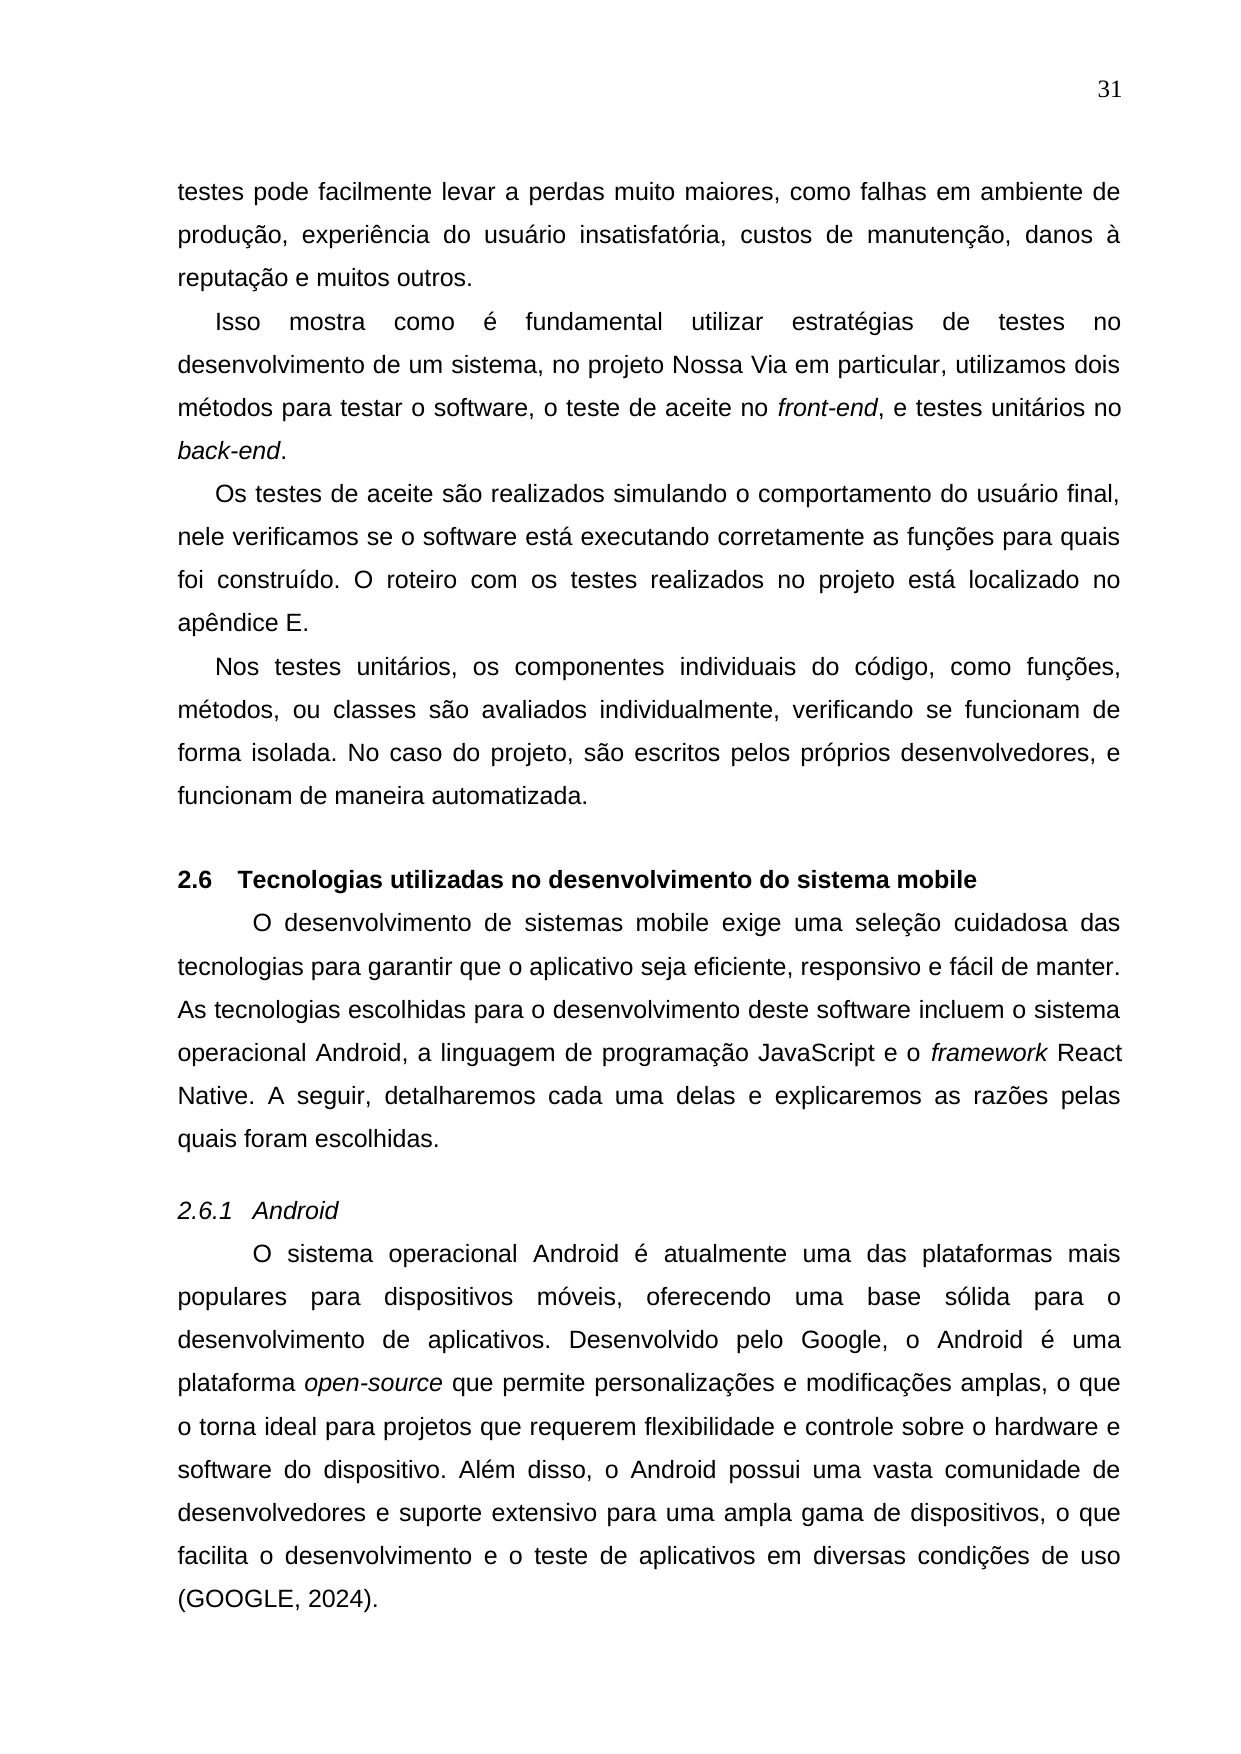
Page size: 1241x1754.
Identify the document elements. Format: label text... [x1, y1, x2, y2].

text O sistema operacional Android é atualmente uma das plataformas mais populares para dispositivos móveis, oferecendo uma base sólida para o desenvolvimento de aplicativos. Desenvolvido pelo Google, o Android é uma plataforma open-source que permite personalizações e modificações amplas, o que o torna ideal para projetos que requerem flexibilidade e controle sobre o hardware e software do dispositivo. Além disso, o Android possui uma vasta comunidade de desenvolvedores e suporte extensivo para uma ampla gama de dispositivos, o que facilita o desenvolvimento e o teste de aplicativos em diversas condições de uso (GOOGLE, 2024). [177, 1239, 1122, 1613]
subtitle Tecnologias utilizadas no desenvolvimento do sistema mobile [177, 865, 1122, 894]
text Os testes de aceite são realizados simulando o comportamento do usuário final, nele verificamos se o software está executando corretamente as funções para quais foi construído. O roteiro com os testes realizados no projeto está localizado no apêndice E. [177, 479, 1122, 637]
text Isso mostra como é fundamental utilizar estratégias de testes no desenvolvimento de um sistema, no projeto Nossa Via em particular, utilizamos dois métodos para testar o software, o teste de aceite no front-end, e testes unitários no back-end. [177, 307, 1122, 465]
subtitle Android [177, 1196, 1122, 1225]
text Nos testes unitários, os componentes individuais do código, como funções, métodos, ou classes são avaliados individualmente, verificando se funcionam de forma isolada. No caso do projeto, são escritos pelos próprios desenvolvedores, e funcionam de maneira automatizada. [177, 652, 1122, 810]
text O desenvolvimento de sistemas mobile exige uma seleção cuidadosa das tecnologias para garantir que o aplicativo seja eficiente, responsivo e fácil de manter. As tecnologias escolhidas para o desenvolvimento deste software incluem o sistema operacional Android, a linguagem de programação JavaScript e o framework React Native. A seguir, detalharemos cada uma delas e explicaremos as razões pelas quais foram escolhidas. [177, 908, 1122, 1153]
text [177, 177, 1122, 292]
